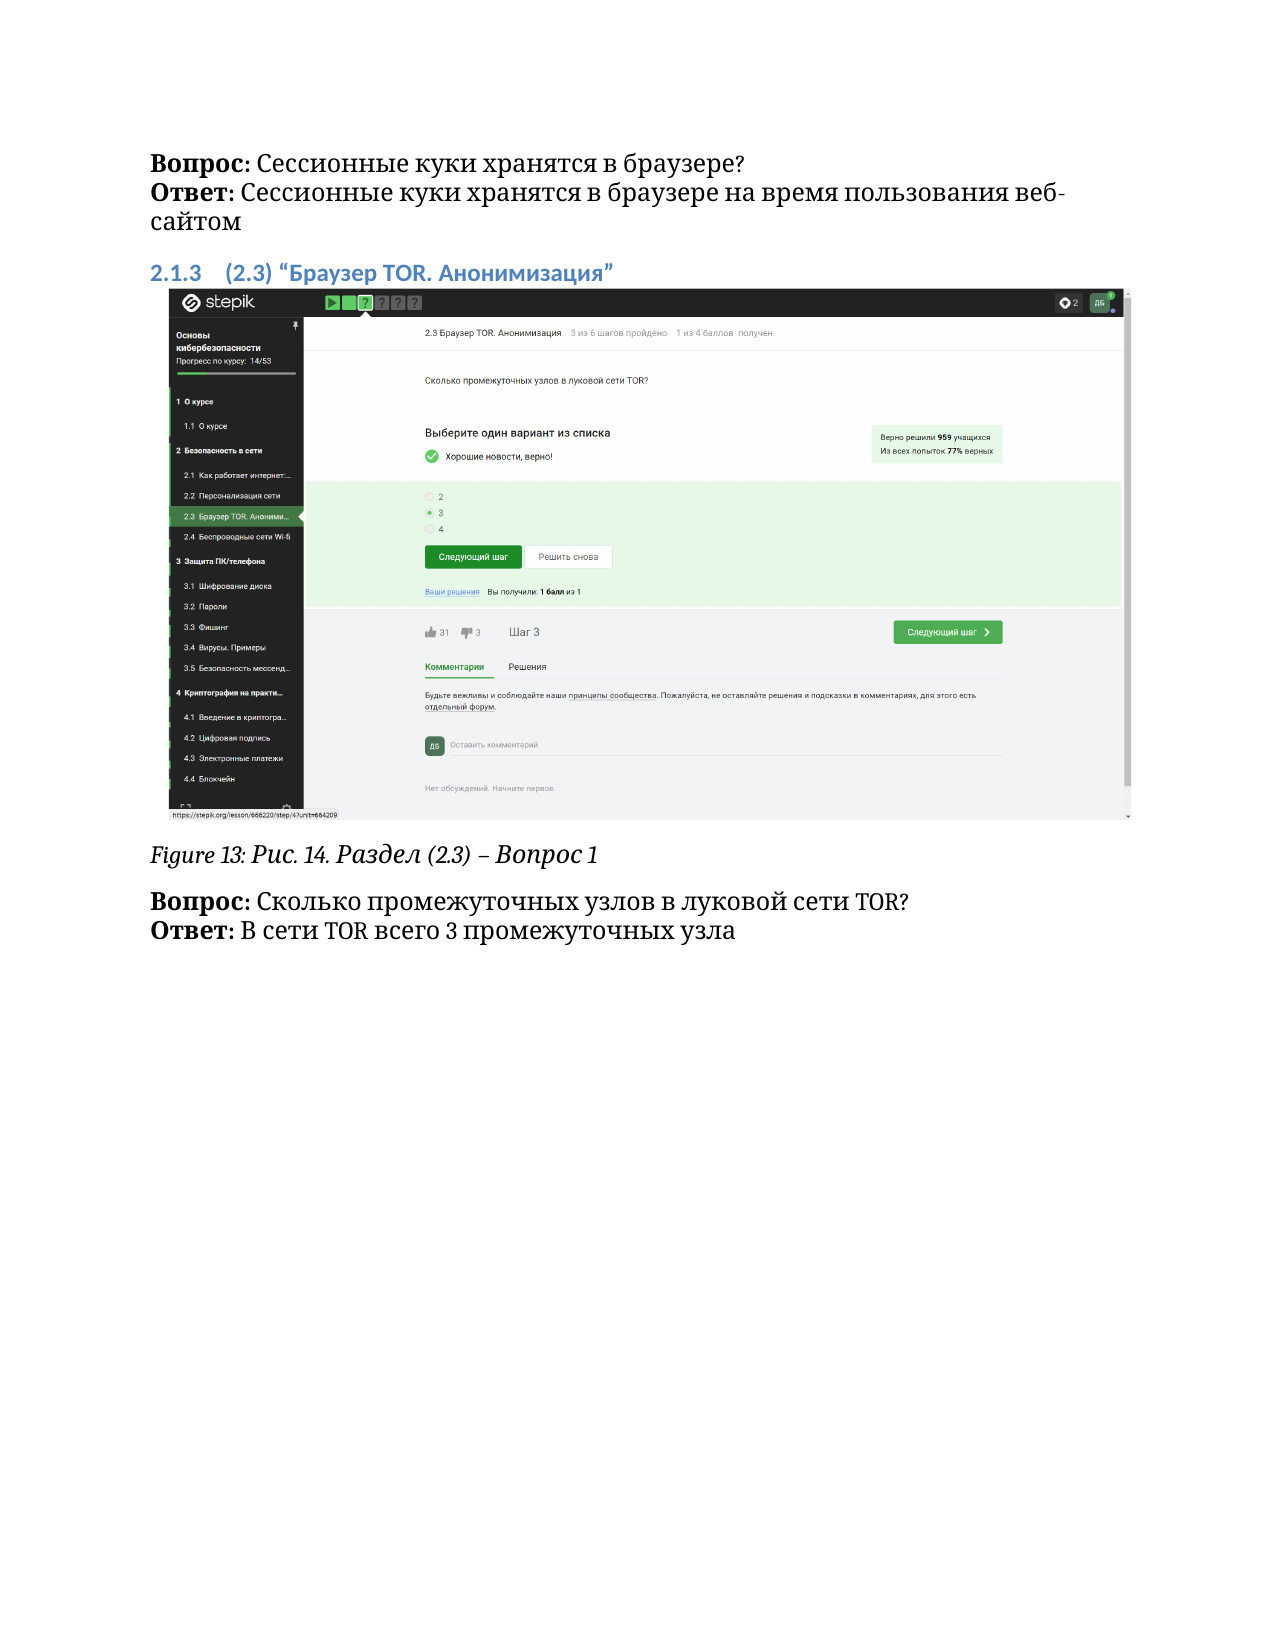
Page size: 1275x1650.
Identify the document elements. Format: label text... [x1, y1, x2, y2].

picture [168, 287, 1132, 820]
text Вопрос: Сколько промежуточных узлов в луковой сети TOR? Ответ: В сети TOR всего 3 промежуточных узла [150, 888, 1125, 946]
text Figure 13: Рис. 14. Раздел (2.3) – Вопрос 1 [150, 841, 1125, 869]
subtitle 2.1.3 (2.3) “Браузер TOR. Анонимизация” [150, 257, 1125, 288]
text Вопрос: Сессионные куки хранятся в браузере? Ответ: Сессионные куки хранятся в браузере на время пользования веб-сайтом [150, 150, 1125, 236]
